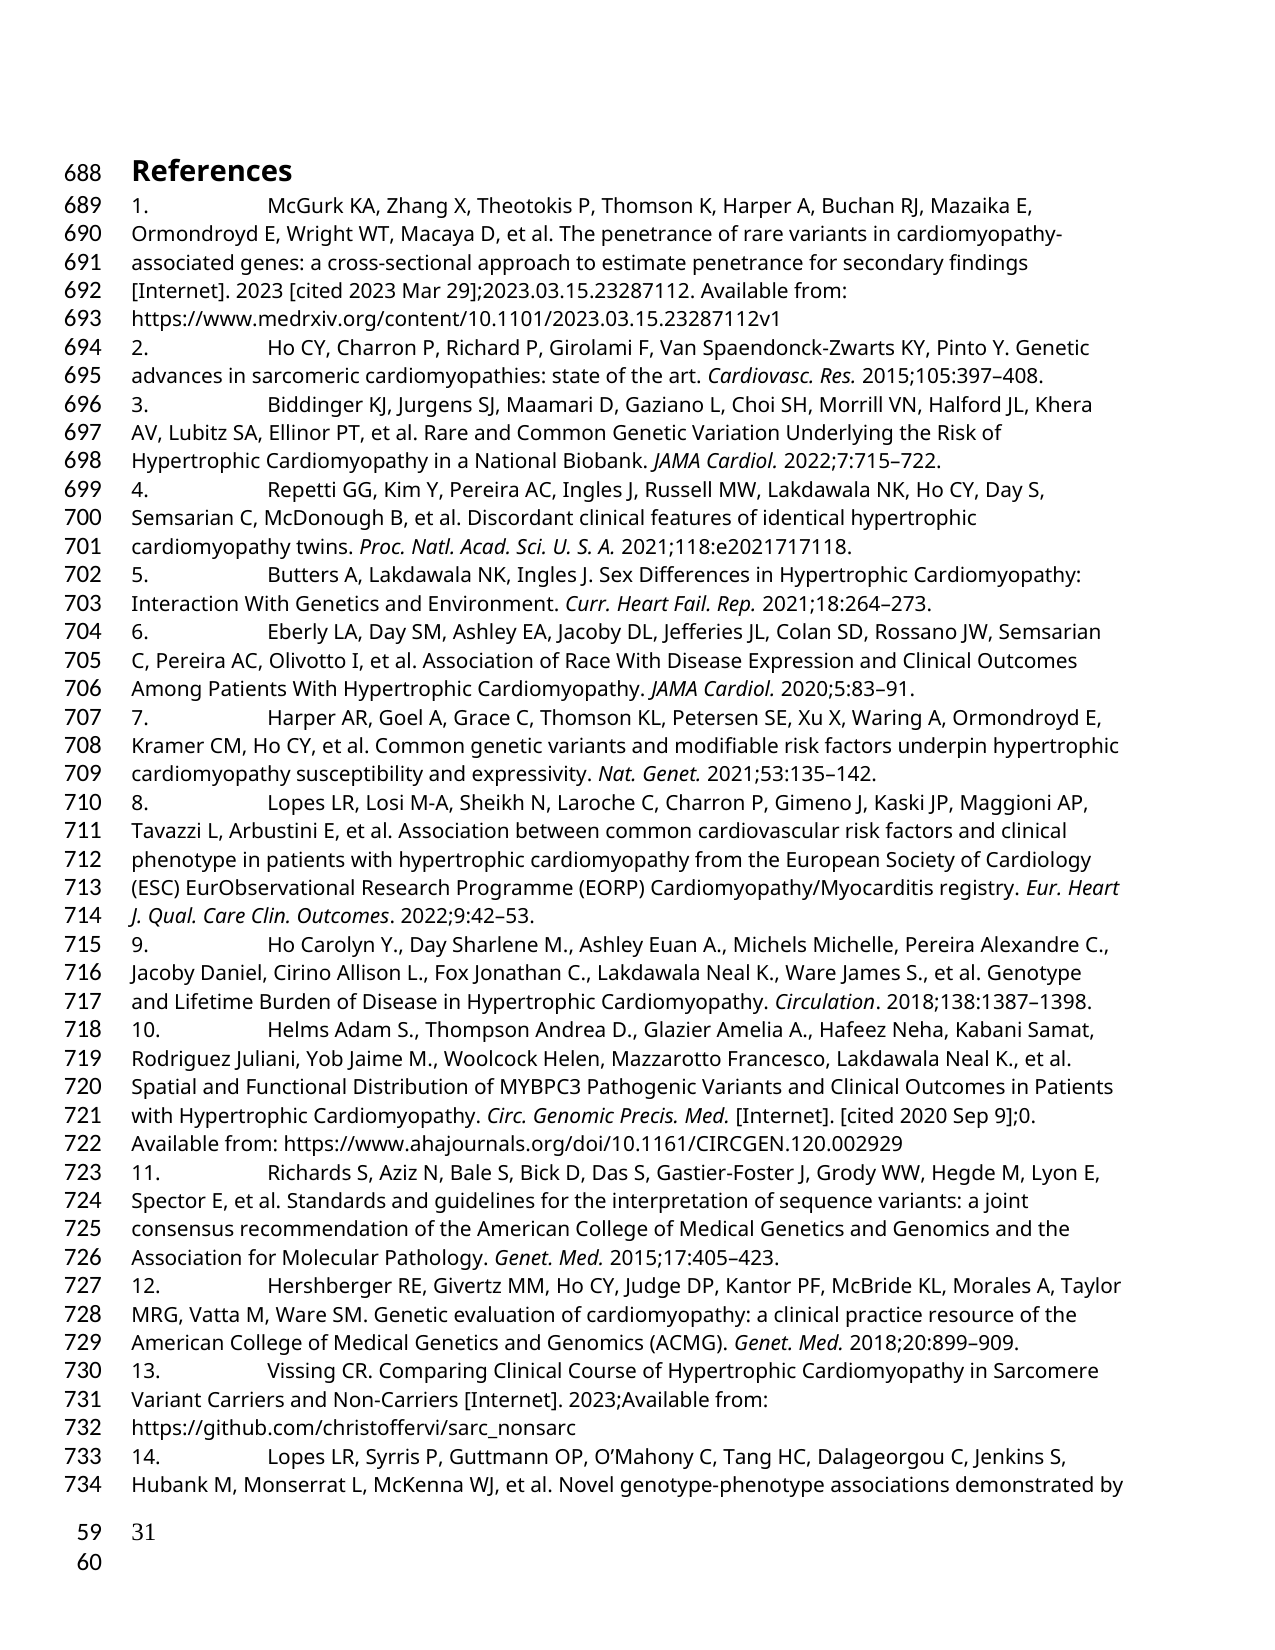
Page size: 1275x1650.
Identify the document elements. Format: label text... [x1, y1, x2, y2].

text 4. Repetti GG, Kim Y, Pereira AC, Ingles J, Russell MW, Lakdawala NK, Ho CY, Day S, Semsarian C, McDonough B, et al. Discordant clinical features of identical hypertrophic cardiomyopathy twins. Proc. Natl. Acad. Sci. U. S. A. 2021;118:e2021717118. [131, 475, 1125, 560]
text 11. Richards S, Aziz N, Bale S, Bick D, Das S, Gastier-Foster J, Grody WW, Hegde M, Lyon E, Spector E, et al. Standards and guidelines for the interpretation of sequence variants: a joint consensus recommendation of the American College of Medical Genetics and Genomics and the Association for Molecular Pathology. Genet. Med. 2015;17:405–423. [131, 1158, 1125, 1271]
text 6. Eberly LA, Day SM, Ashley EA, Jacoby DL, Jefferies JL, Colan SD, Rossano JW, Semsarian C, Pereira AC, Olivotto I, et al. Association of Race With Disease Expression and Clinical Outcomes Among Patients With Hypertrophic Cardiomyopathy. JAMA Cardiol. 2020;5:83–91. [131, 617, 1125, 703]
text 7. Harper AR, Goel A, Grace C, Thomson KL, Petersen SE, Xu X, Waring A, Ormondroyd E, Kramer CM, Ho CY, et al. Common genetic variants and modifiable risk factors underpin hypertrophic cardiomyopathy susceptibility and expressivity. Nat. Genet. 2021;53:135–142. [131, 703, 1125, 788]
text 13. Vissing CR. Comparing Clinical Course of Hypertrophic Cardiomyopathy in Sarcomere Variant Carriers and Non-Carriers [Internet]. 2023;Available from: https://github.com/christoffervi/sarc_nonsarc [131, 1357, 1125, 1442]
text 2. Ho CY, Charron P, Richard P, Girolami F, Van Spaendonck-Zwarts KY, Pinto Y. Genetic advances in sarcomeric cardiomyopathies: state of the art. Cardiovasc. Res. 2015;105:397–408. [131, 333, 1125, 390]
text 3. Biddinger KJ, Jurgens SJ, Maamari D, Gaziano L, Choi SH, Morrill VN, Halford JL, Khera AV, Lubitz SA, Ellinor PT, et al. Rare and Common Genetic Variation Underlying the Risk of Hypertrophic Cardiomyopathy in a National Biobank. JAMA Cardiol. 2022;7:715–722. [131, 390, 1125, 475]
text 12. Hershberger RE, Givertz MM, Ho CY, Judge DP, Kantor PF, McBride KL, Morales A, Taylor MRG, Vatta M, Ware SM. Genetic evaluation of cardiomyopathy: a clinical practice resource of the American College of Medical Genetics and Genomics (ACMG). Genet. Med. 2018;20:899–909. [131, 1271, 1125, 1357]
text 10. Helms Adam S., Thompson Andrea D., Glazier Amelia A., Hafeez Neha, Kabani Samat, Rodriguez Juliani, Yob Jaime M., Woolcock Helen, Mazzarotto Francesco, Lakdawala Neal K., et al. Spatial and Functional Distribution of MYBPC3 Pathogenic Variants and Clinical Outcomes in Patients with Hypertrophic Cardiomyopathy. Circ. Genomic Precis. Med. [Internet]. [cited 2020 Sep 9];0. Available from: https://www.ahajournals.org/doi/10.1161/CIRCGEN.120.002929 [131, 1015, 1125, 1158]
text 8. Lopes LR, Losi M-A, Sheikh N, Laroche C, Charron P, Gimeno J, Kaski JP, Maggioni AP, Tavazzi L, Arbustini E, et al. Association between common cardiovascular risk factors and clinical phenotype in patients with hypertrophic cardiomyopathy from the European Society of Cardiology (ESC) EurObservational Research Programme (EORP) Cardiomyopathy/Myocarditis registry. Eur. Heart J. Qual. Care Clin. Outcomes. 2022;9:42–53. [131, 788, 1125, 930]
text 9. Ho Carolyn Y., Day Sharlene M., Ashley Euan A., Michels Michelle, Pereira Alexandre C., Jacoby Daniel, Cirino Allison L., Fox Jonathan C., Lakdawala Neal K., Ware James S., et al. Genotype and Lifetime Burden of Disease in Hypertrophic Cardiomyopathy. Circulation. 2018;138:1387–1398. [131, 930, 1125, 1015]
text 5. Butters A, Lakdawala NK, Ingles J. Sex Differences in Hypertrophic Cardiomyopathy: Interaction With Genetics and Environment. Curr. Heart Fail. Rep. 2021;18:264–273. [131, 560, 1125, 617]
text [131, 1442, 1125, 1499]
text 1. McGurk KA, Zhang X, Theotokis P, Thomson K, Harper A, Buchan RJ, Mazaika E, Ormondroyd E, Wright WT, Macaya D, et al. The penetrance of rare variants in cardiomyopathy-associated genes: a cross-sectional approach to estimate penetrance for secondary findings [Internet]. 2023 [cited 2023 Mar 29];2023.03.15.23287112. Available from: https://www.medrxiv.org/content/10.1101/2023.03.15.23287112v1 [131, 190, 1125, 333]
text References [131, 150, 1125, 190]
